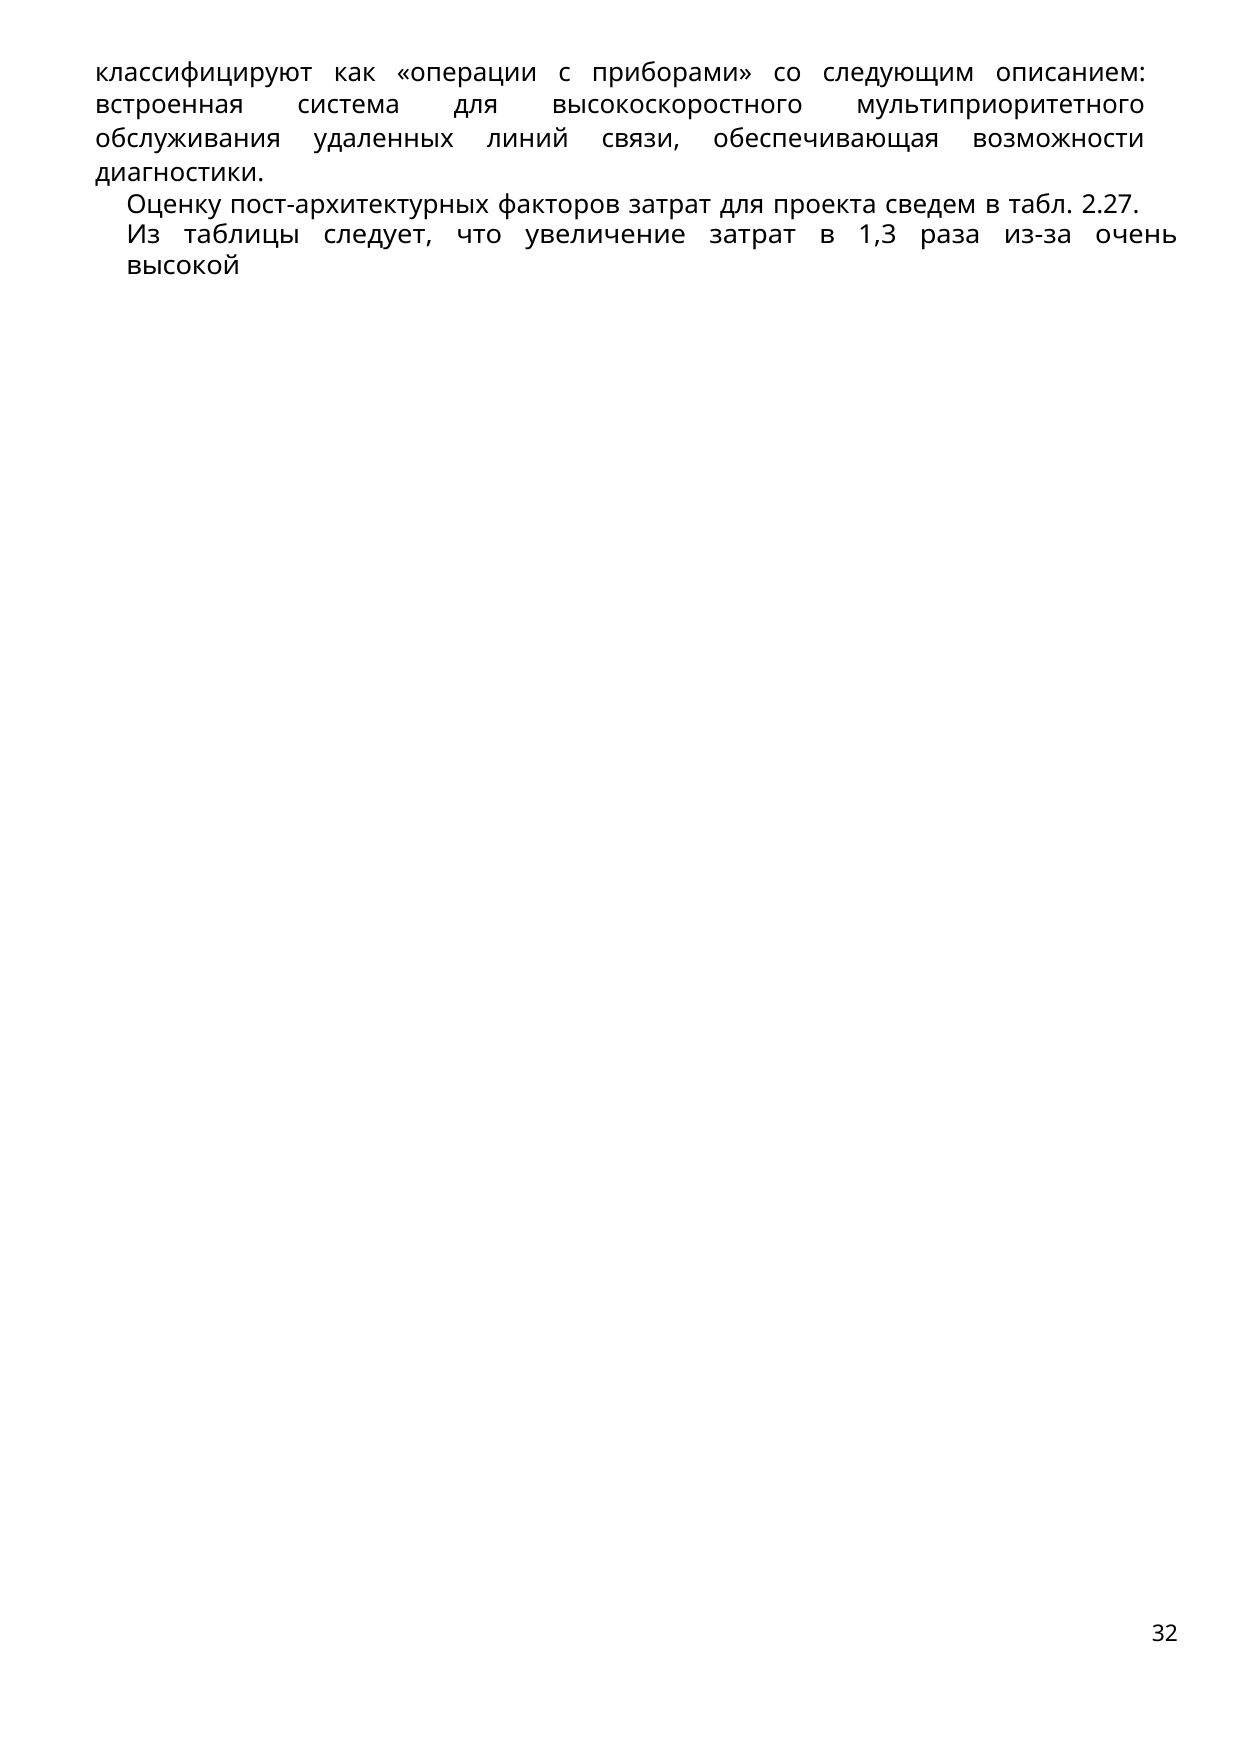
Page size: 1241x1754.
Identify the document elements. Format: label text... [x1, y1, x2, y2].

text Оценку пост-архитектурных факторов затрат для проекта сведем в табл. 2.27. [126, 189, 1178, 219]
text Из таблицы следует, что увеличение затрат в 1,3 раза из-за очень высокой [126, 219, 1178, 281]
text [95, 54, 1146, 189]
